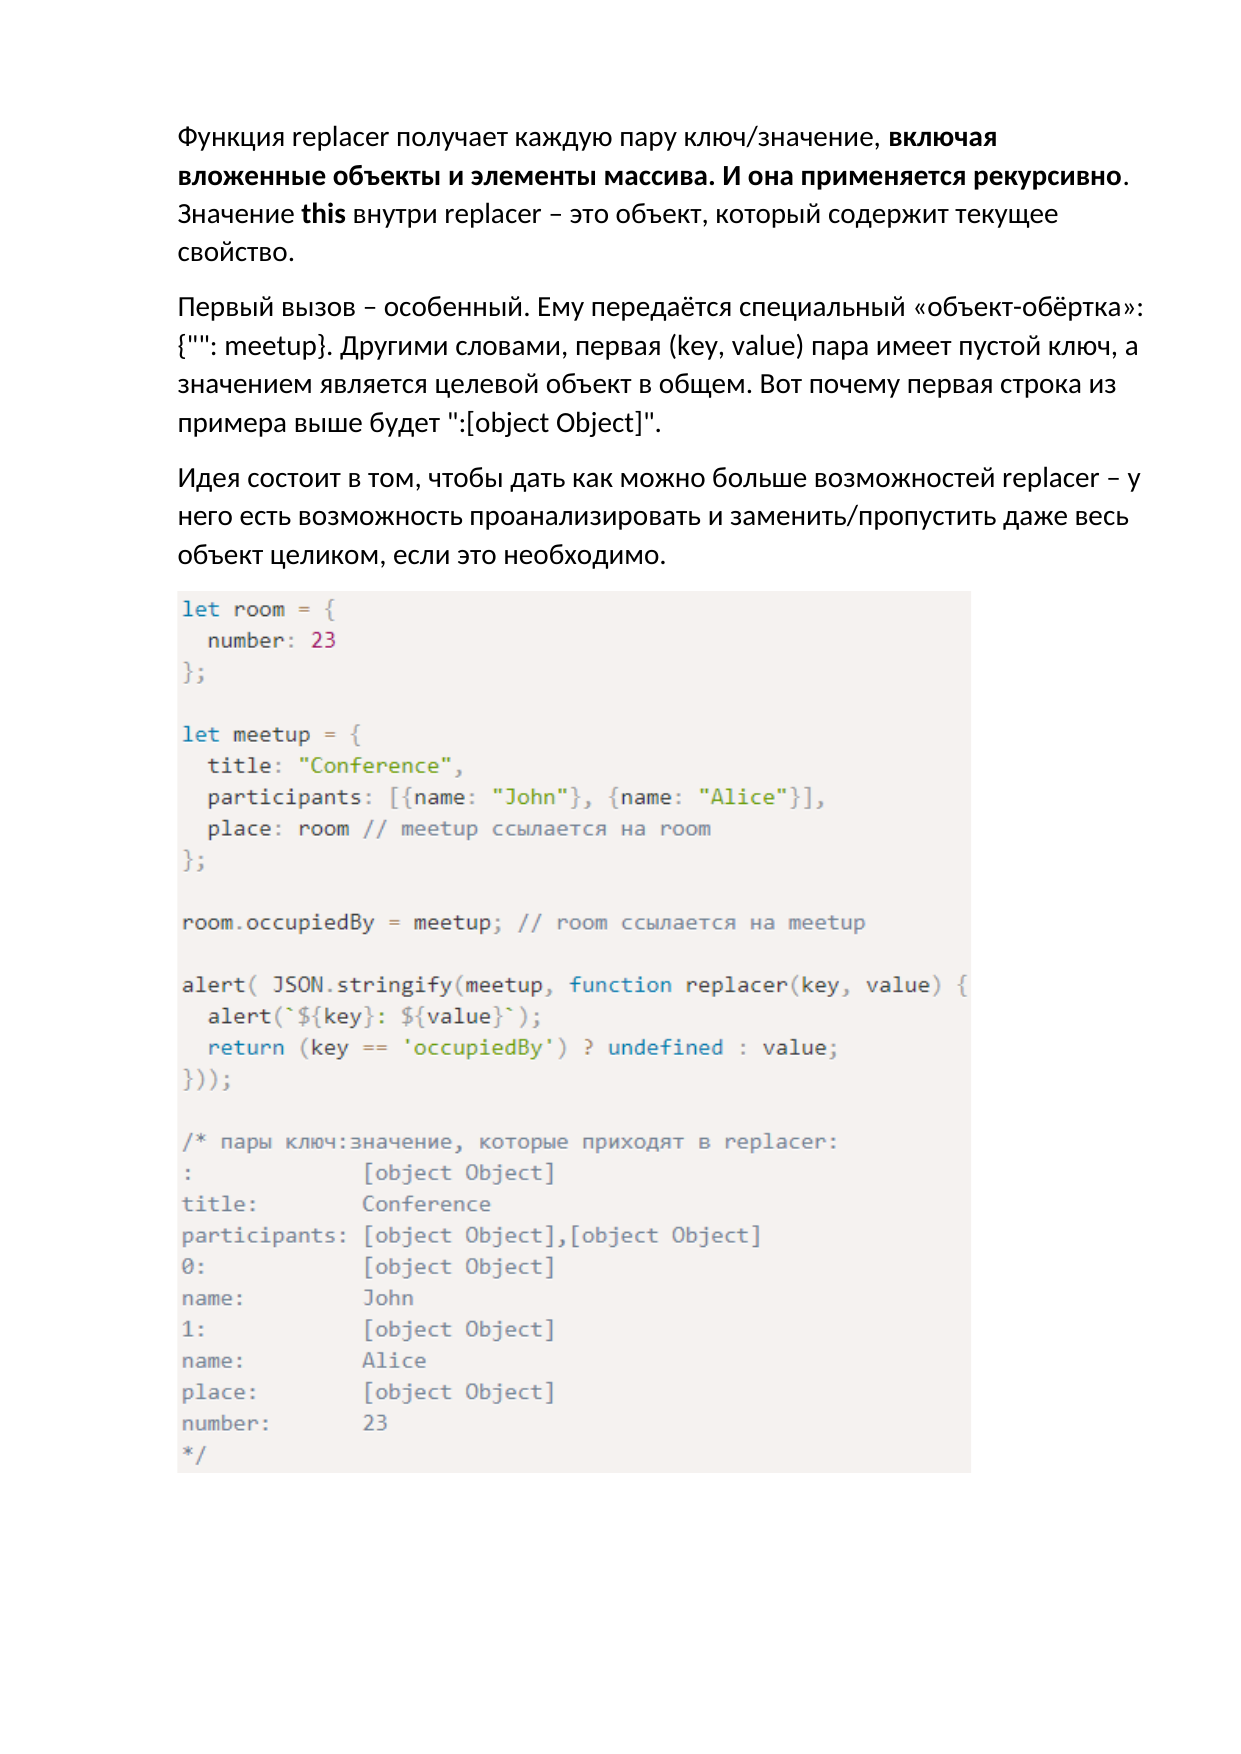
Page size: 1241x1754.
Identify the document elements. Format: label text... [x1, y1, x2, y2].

text Функция replacer получает каждую пару ключ/значение, включая вложенные объекты и элементы массива. И она применяется рекурсивно. Значение this внутри replacer – это объект, который содержит текущее свойство. [177, 118, 1152, 269]
text Первый вызов – особенный. Ему передаётся специальный «объект-обёртка»: {"": meetup}. Другими словами, первая (key, value) пара имеет пустой ключ, а значением является целевой объект в общем. Вот почему первая строка из примера выше будет ":[object Object]". [177, 288, 1152, 439]
picture [177, 591, 972, 1473]
text Идея состоит в том, чтобы дать как можно больше возможностей replacer – у него есть возможность проанализировать и заменить/пропустить даже весь объект целиком, если это необходимо. [177, 459, 1152, 571]
